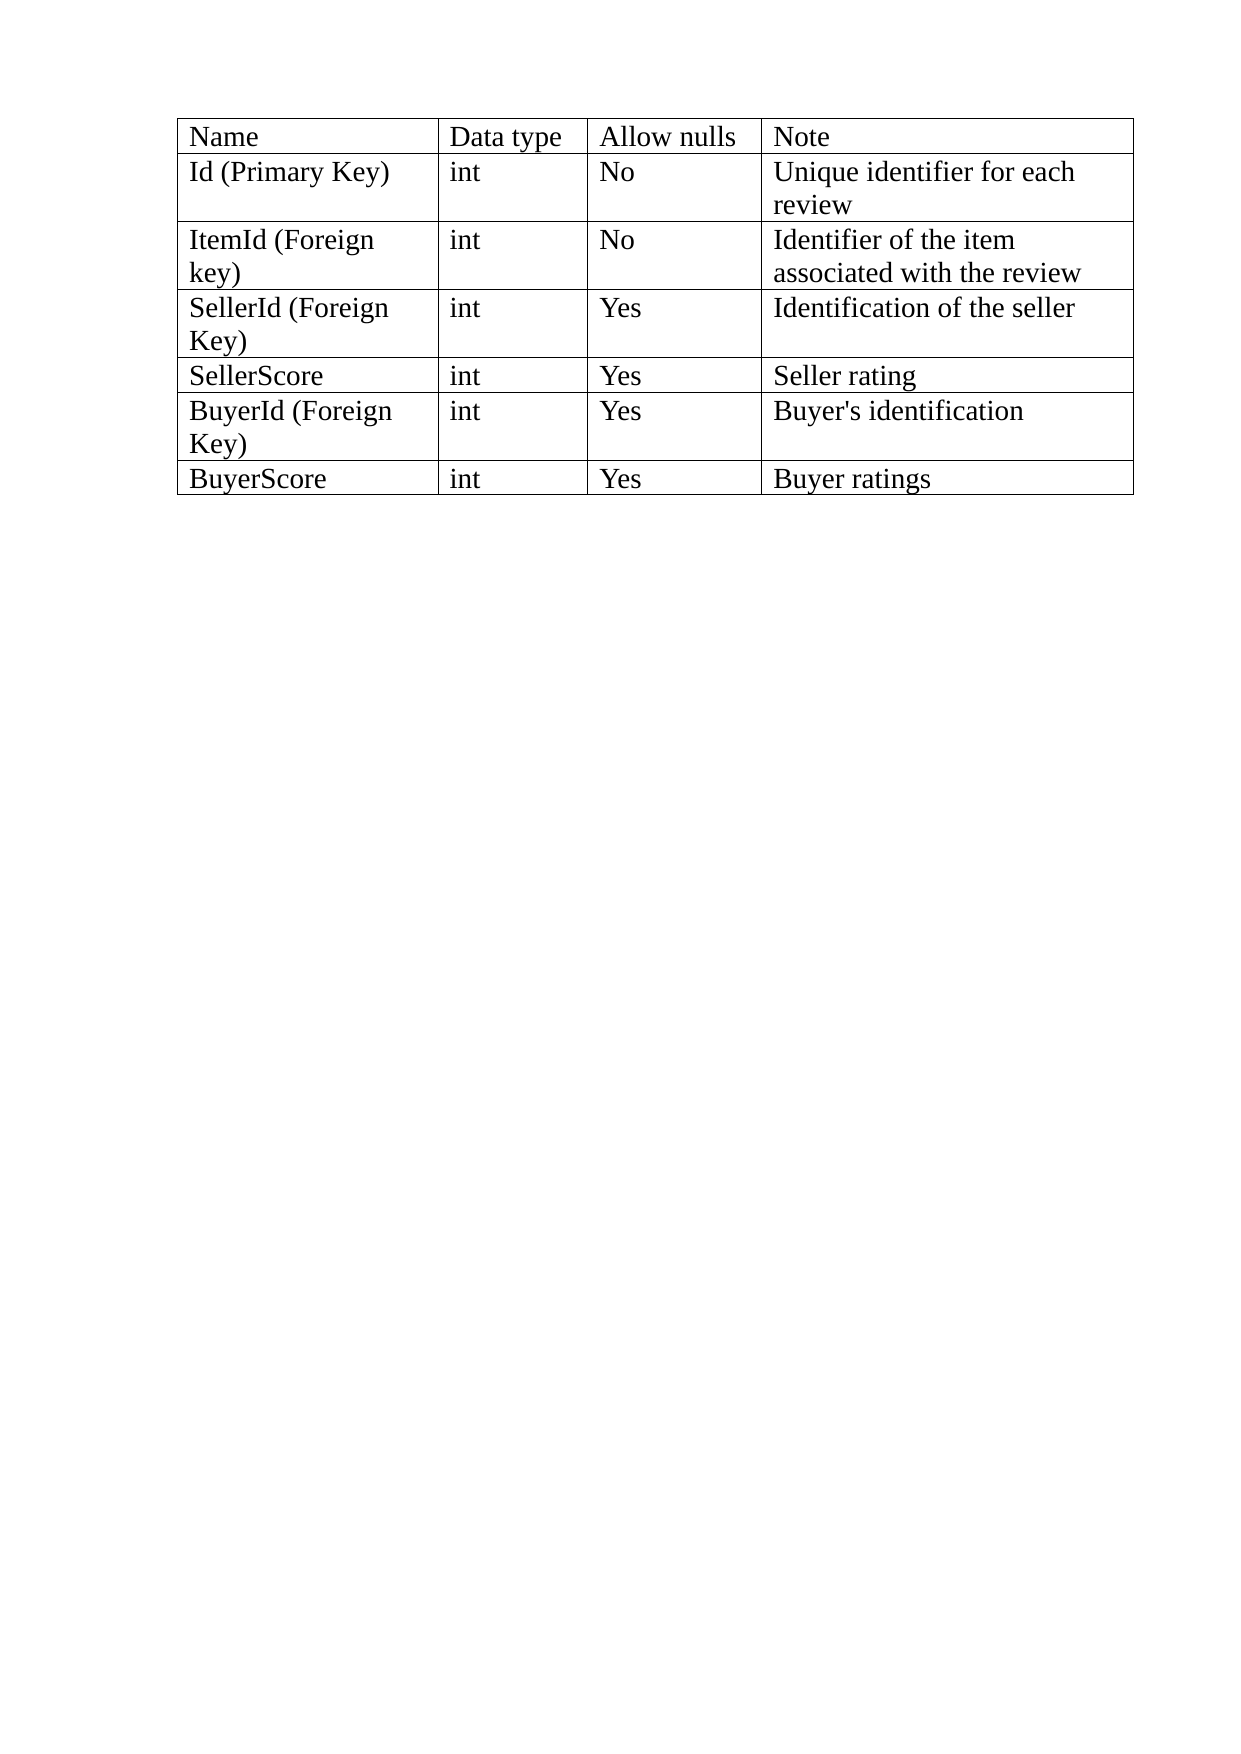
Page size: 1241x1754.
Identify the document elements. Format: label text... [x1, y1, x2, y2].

table_cell int [439, 154, 587, 221]
table_cell Buyer's identification [762, 393, 1133, 460]
table_cell No [588, 222, 761, 289]
table_cell Yes [588, 358, 761, 392]
table_cell Id (Primary Key) [178, 154, 438, 221]
table_cell Buyer ratings [762, 461, 1133, 494]
table_cell Identifier of the item associated with the review [762, 222, 1133, 289]
table_cell Yes [588, 290, 761, 357]
table_cell BuyerId (Foreign Key) [178, 393, 438, 460]
table_header Allow nulls [588, 119, 761, 153]
table_cell Yes [588, 461, 761, 494]
table_cell int [439, 393, 587, 460]
table_cell Yes [588, 393, 761, 460]
table_cell No [588, 154, 761, 221]
table_cell int [439, 461, 587, 494]
table_cell BuyerScore [178, 461, 438, 494]
table_cell SellerScore [178, 358, 438, 392]
table_cell SellerId (Foreign Key) [178, 290, 438, 357]
table_cell Unique identifier for each review [762, 154, 1133, 221]
table_cell int [439, 358, 587, 392]
table_header Note [762, 119, 1133, 153]
table_cell ItemId (Foreign key) [178, 222, 438, 289]
table_cell Identification of the seller [762, 290, 1133, 357]
table_header Name [178, 119, 438, 153]
table_cell int [439, 222, 587, 289]
table_cell Seller rating [762, 358, 1133, 392]
table_header Data type [439, 119, 587, 153]
table_cell int [439, 290, 587, 357]
